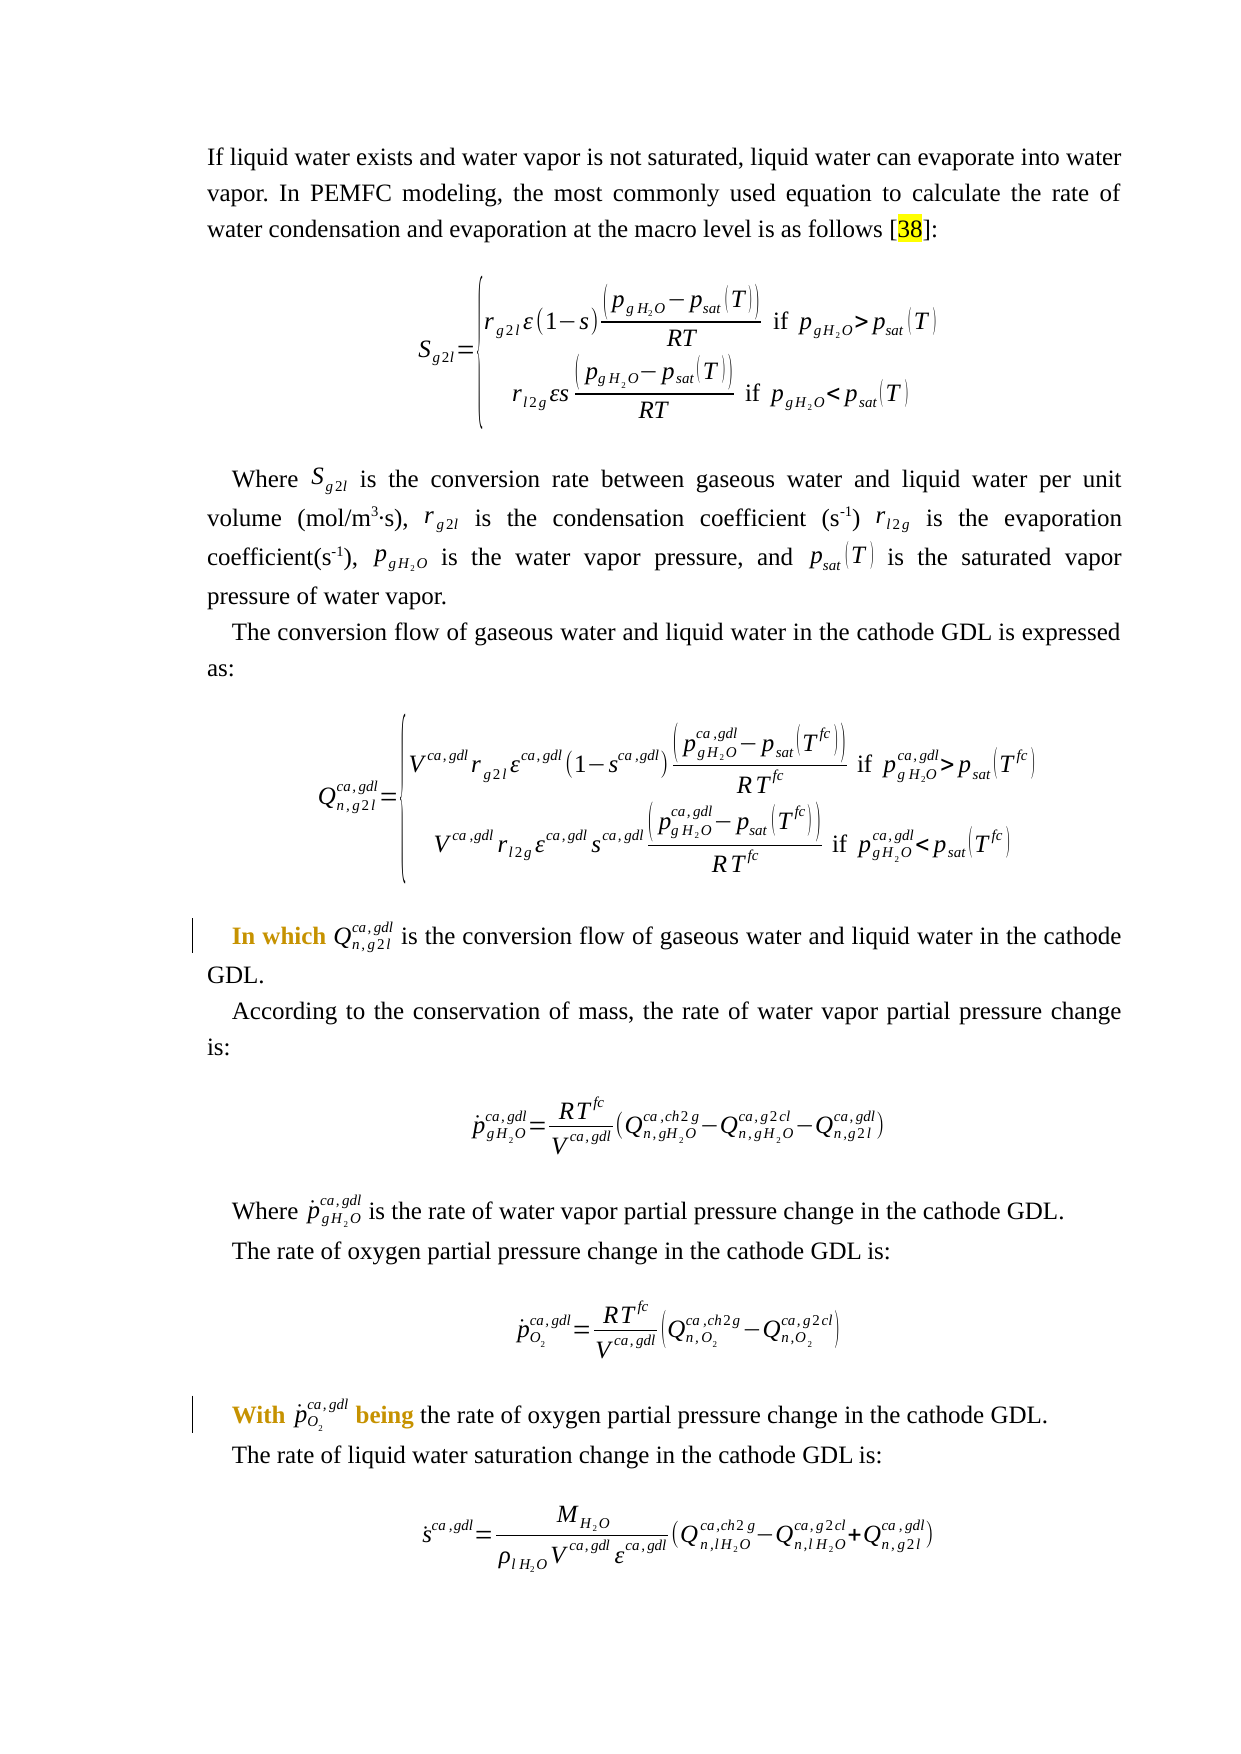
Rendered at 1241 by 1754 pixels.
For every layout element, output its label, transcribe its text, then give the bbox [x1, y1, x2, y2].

text The conversion flow of gaseous water and liquid water in the cathode GDL is expressed as: [207, 617, 1122, 681]
text With being the rate of oxygen partial pressure change in the cathode GDL. [207, 1396, 1122, 1433]
text The rate of oxygen partial pressure change in the cathode GDL is: [207, 1236, 1122, 1265]
text In which is the conversion flow of gaseous water and liquid water in the cathode GDL. [207, 918, 1122, 989]
text (29) [207, 1093, 1122, 1159]
text (31) [207, 1501, 1122, 1575]
text Where is the rate of water vapor partial pressure change in the cathode GDL. [207, 1192, 1122, 1229]
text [207, 142, 1122, 242]
text (28) [207, 713, 1122, 886]
text According to the conservation of mass, the rate of water vapor partial pressure change is: [207, 996, 1122, 1061]
text The rate of liquid water saturation change in the cathode GDL is: [207, 1440, 1122, 1468]
text (27) [207, 274, 1122, 430]
text Where is the conversion rate between gaseous water and liquid water per unit volume (mol/m3∙s), is the condensation coefficient (s-1) is the evaporation coefficient(s-1), is the water vapor pressure, and is the saturated vapor pressure of water vapor. [207, 463, 1122, 609]
text (30) [207, 1297, 1122, 1363]
